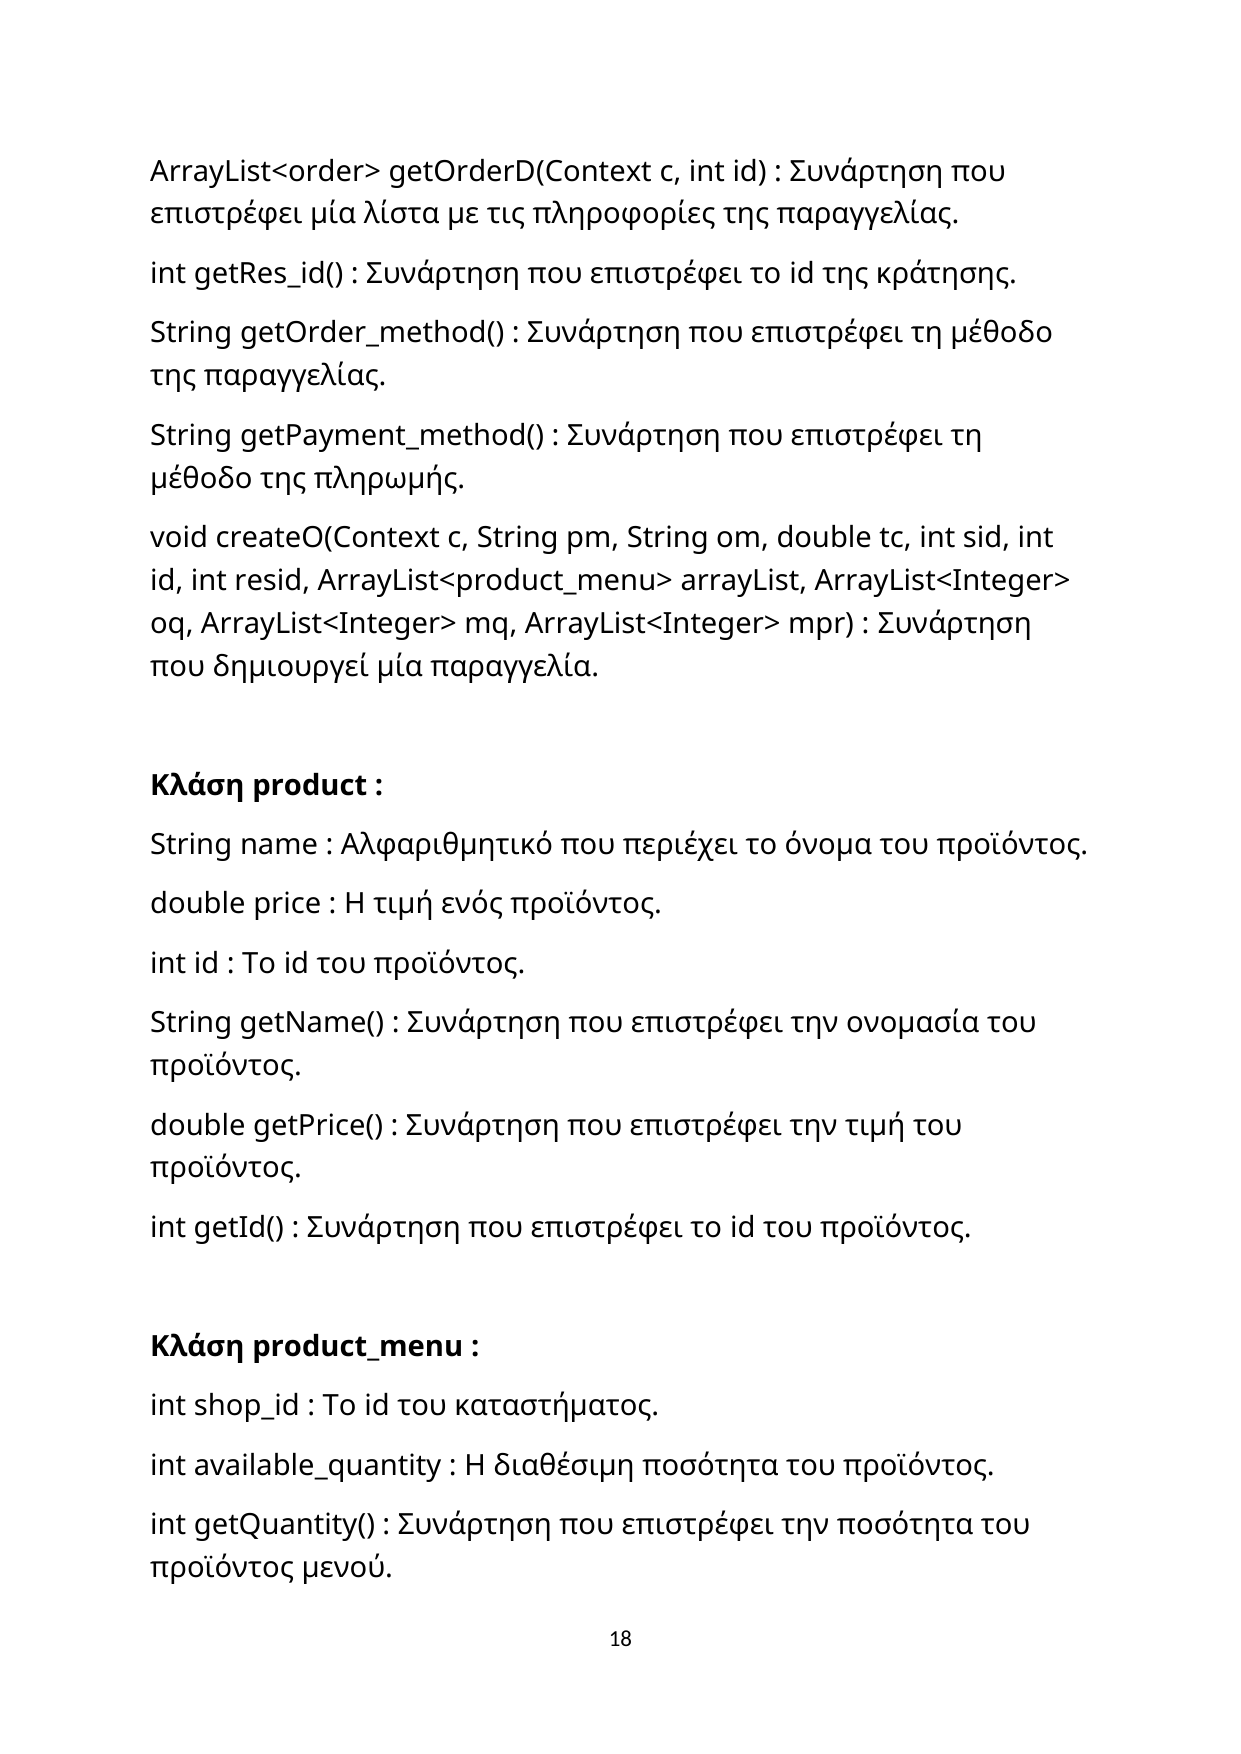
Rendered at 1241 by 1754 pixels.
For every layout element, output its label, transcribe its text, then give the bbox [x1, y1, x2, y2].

text String getName() : Συνάρτηση που επιστρέφει την ονομασία του προϊόντος. [150, 1002, 1090, 1084]
text int available_quantity : Η διαθέσιμη ποσότητα του προϊόντος. [150, 1444, 1090, 1484]
text int getId() : Συνάρτηση που επιστρέφει το id του προϊόντος. [150, 1206, 1090, 1246]
text String getPayment_method() : Συνάρτηση που επιστρέφει τη μέθοδο της πληρωμής. [150, 414, 1090, 497]
text String getOrder_method() : Συνάρτηση που επιστρέφει τη μέθοδο της παραγγελίας. [150, 312, 1090, 394]
text double getPrice() : Συνάρτηση που επιστρέφει την τιμή του προϊόντος. [150, 1104, 1090, 1186]
text int shop_id : Το id του καταστήματος. [150, 1385, 1090, 1424]
text Κλάση product_menu : [150, 1325, 1090, 1365]
text int getQuantity() : Συνάρτηση που επιστρέφει την ποσότητα του προϊόντος μενού. [150, 1504, 1090, 1586]
text double price : Η τιμή ενός προϊόντος. [150, 883, 1090, 922]
text ArrayList<order> getOrderD(Context c, int id) : Συνάρτηση που επιστρέφει μία λίστα με τις πληροφορίες της παραγγελίας. [150, 150, 1090, 232]
text Κλάση product : [150, 764, 1090, 803]
text void createO(Context c, String pm, String om, double tc, int sid, int id, int resid, ArrayList<product_menu> arrayList, ArrayList<Integer> oq, ArrayList<Integer> mq, ArrayList<Integer> mpr) : Συνάρτηση που δημιουργεί μία παραγγελία. [150, 516, 1090, 684]
text String name : Αλφαριθμητικό που περιέχει το όνομα του προϊόντος. [150, 823, 1090, 863]
text int getRes_id() : Συνάρτηση που επιστρέφει το id της κράτησης. [150, 252, 1090, 292]
text int id : Το id του προϊόντος. [150, 942, 1090, 982]
